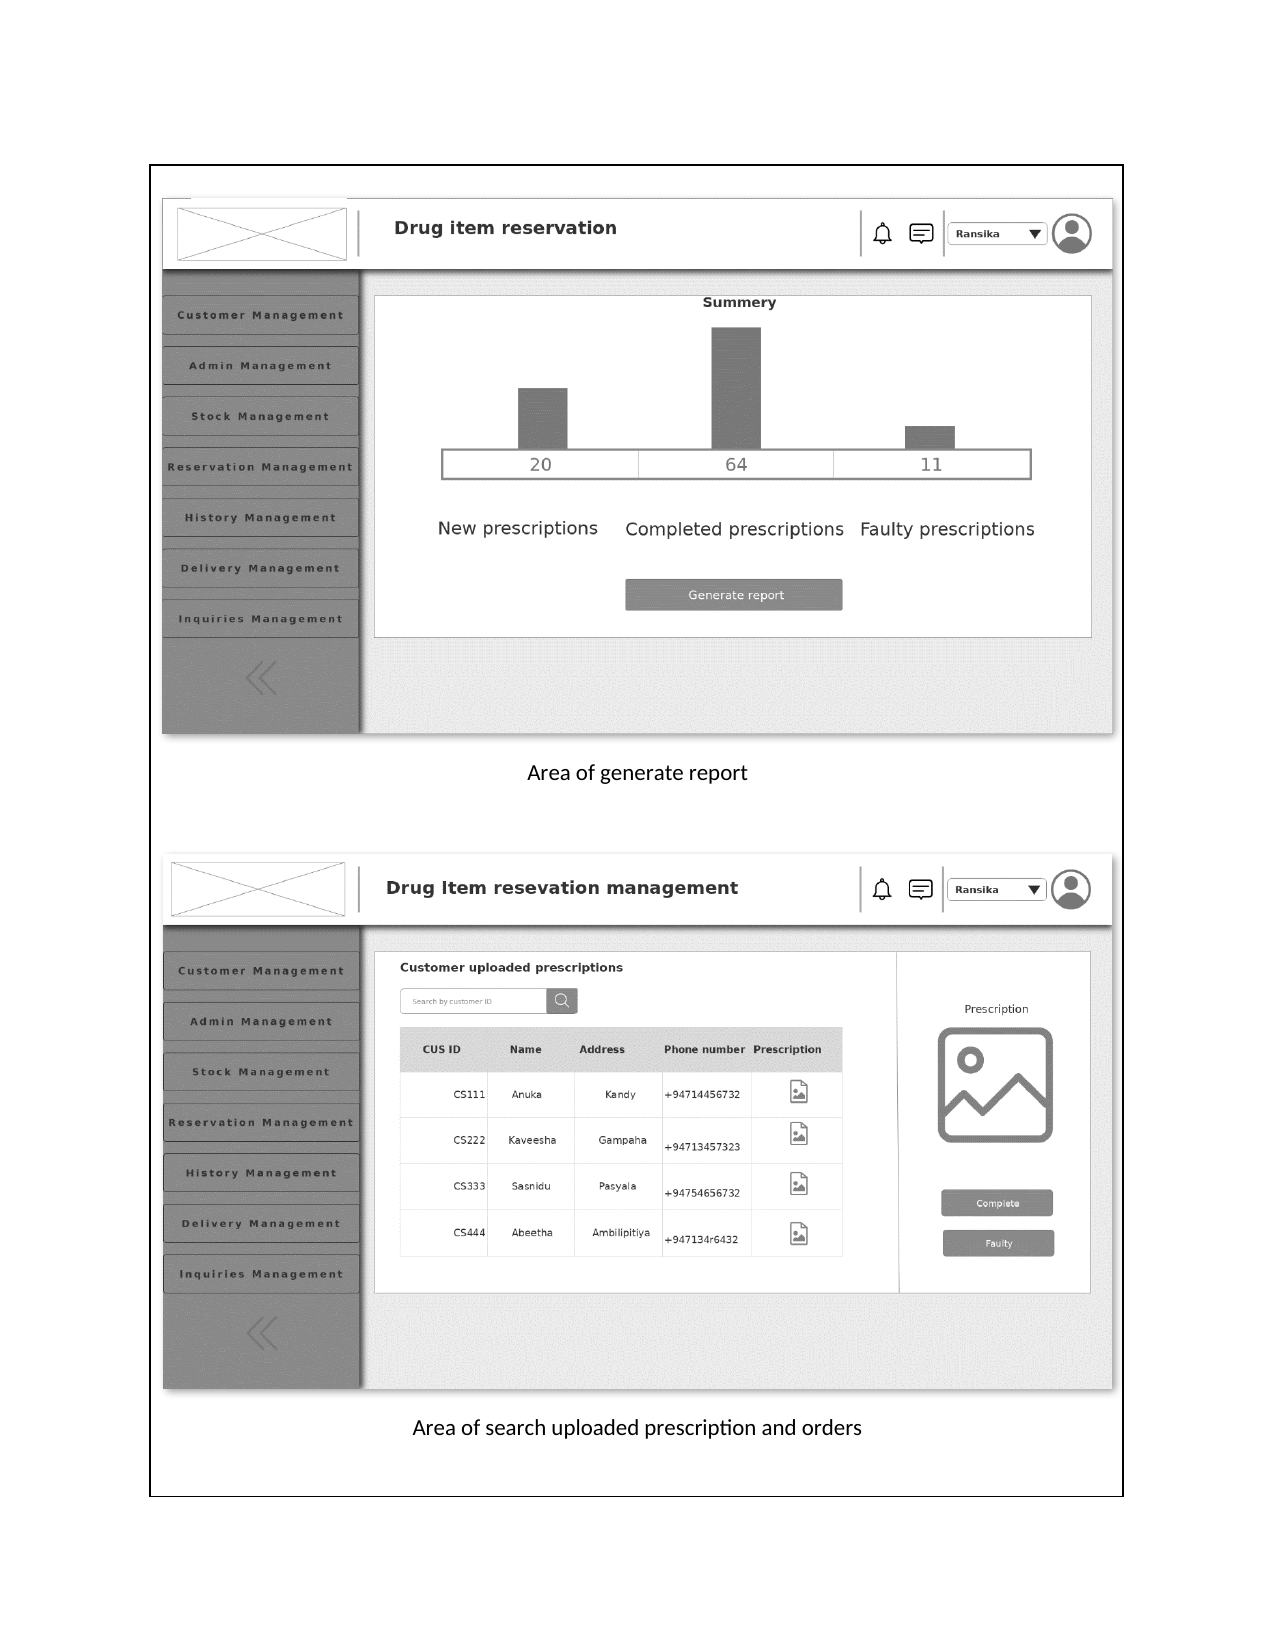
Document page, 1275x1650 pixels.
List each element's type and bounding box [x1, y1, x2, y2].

picture [162, 198, 1113, 734]
picture [163, 854, 1112, 1389]
